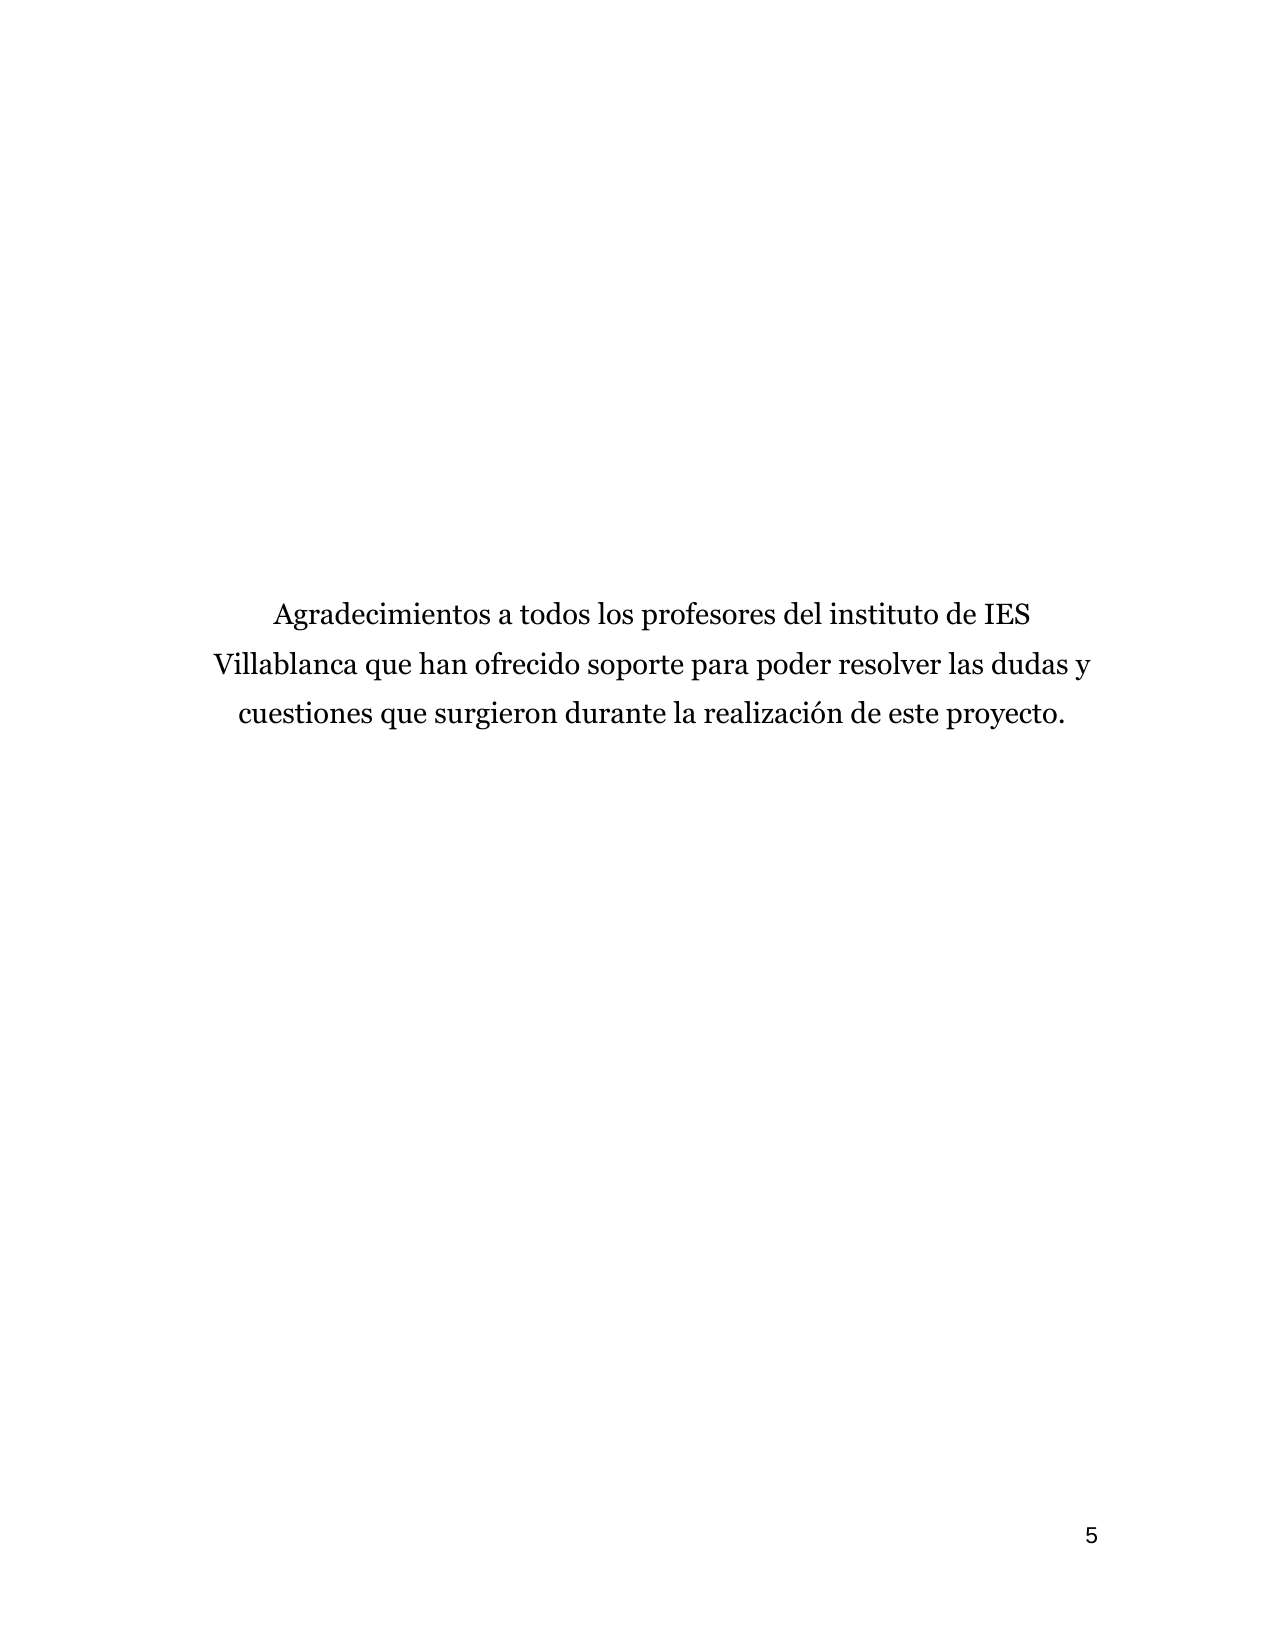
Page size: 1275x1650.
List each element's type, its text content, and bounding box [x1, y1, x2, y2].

text Agradecimientos a todos los profesores del instituto de IES Villablanca que han ofrecido soporte para poder resolver las dudas y cuestiones que surgieron durante la realización de este proyecto. [207, 598, 1098, 730]
